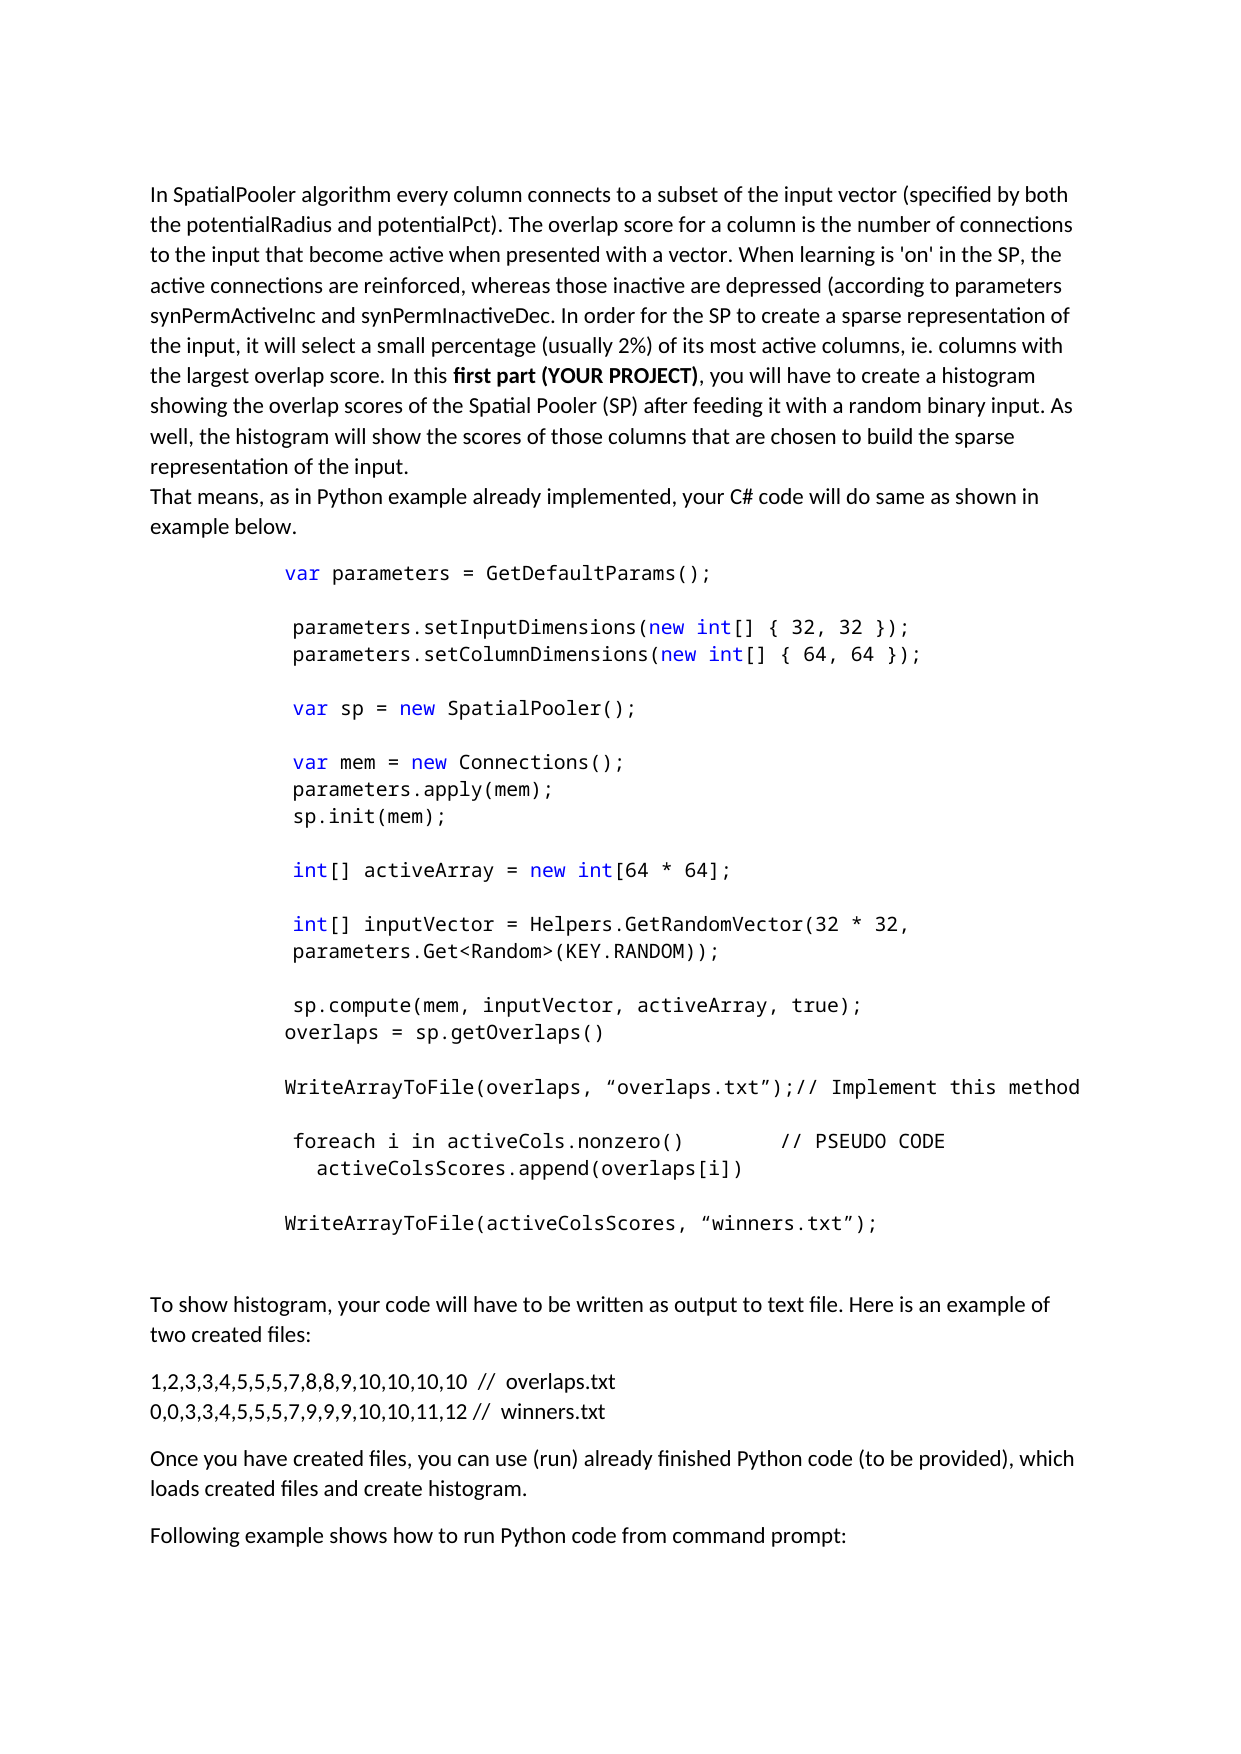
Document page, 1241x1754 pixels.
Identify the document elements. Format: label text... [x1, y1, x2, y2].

text WriteArrayToFile(overlaps, “overlaps.txt”);// Implement this method [225, 1073, 1090, 1100]
text var parameters = GetDefaultParams(); [150, 559, 1090, 586]
text parameters.setColumnDimensions(new int[] { 64, 64 }); [150, 640, 1090, 667]
text int[] activeArray = new int[64 * 64]; [150, 856, 1090, 883]
text foreach i in activeCols.nonzero() // PSEUDO CODE [150, 1100, 1090, 1154]
text overlaps = sp.getOverlaps() [150, 1018, 1090, 1045]
text 1,2,3,3,4,5,5,5,7,8,8,9,10,10,10,10 // overlaps.txt 0,0,3,3,4,5,5,5,7,9,9,9,10,10,11,12 // winners.txt [150, 1367, 1090, 1425]
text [150, 150, 1090, 541]
text var sp = new SpatialPooler(); [150, 694, 1090, 721]
text To show histogram, your code will have to be written as output to text file. Here is an example of two created files: [150, 1290, 1090, 1348]
text parameters.apply(mem); [150, 775, 1090, 802]
text activeColsScores.append(overlaps[i]) [150, 1154, 1090, 1209]
text sp.compute(mem, inputVector, activeArray, true); [150, 991, 1090, 1018]
text Once you have created files, you can use (run) already finished Python code (to be provided), which loads created files and create histogram. [150, 1444, 1090, 1502]
text Following example shows how to run Python code from command prompt: [150, 1521, 1090, 1549]
text var mem = new Connections(); [150, 748, 1090, 775]
text sp.init(mem); [150, 802, 1090, 829]
text WriteArrayToFile(activeColsScores, “winners.txt”); [225, 1209, 1090, 1236]
text parameters.setInputDimensions(new int[] { 32, 32 }); [150, 613, 1090, 640]
text int[] inputVector = Helpers.GetRandomVector(32 * 32, parameters.Get<Random>(KEY.RANDOM)); [150, 910, 1090, 964]
